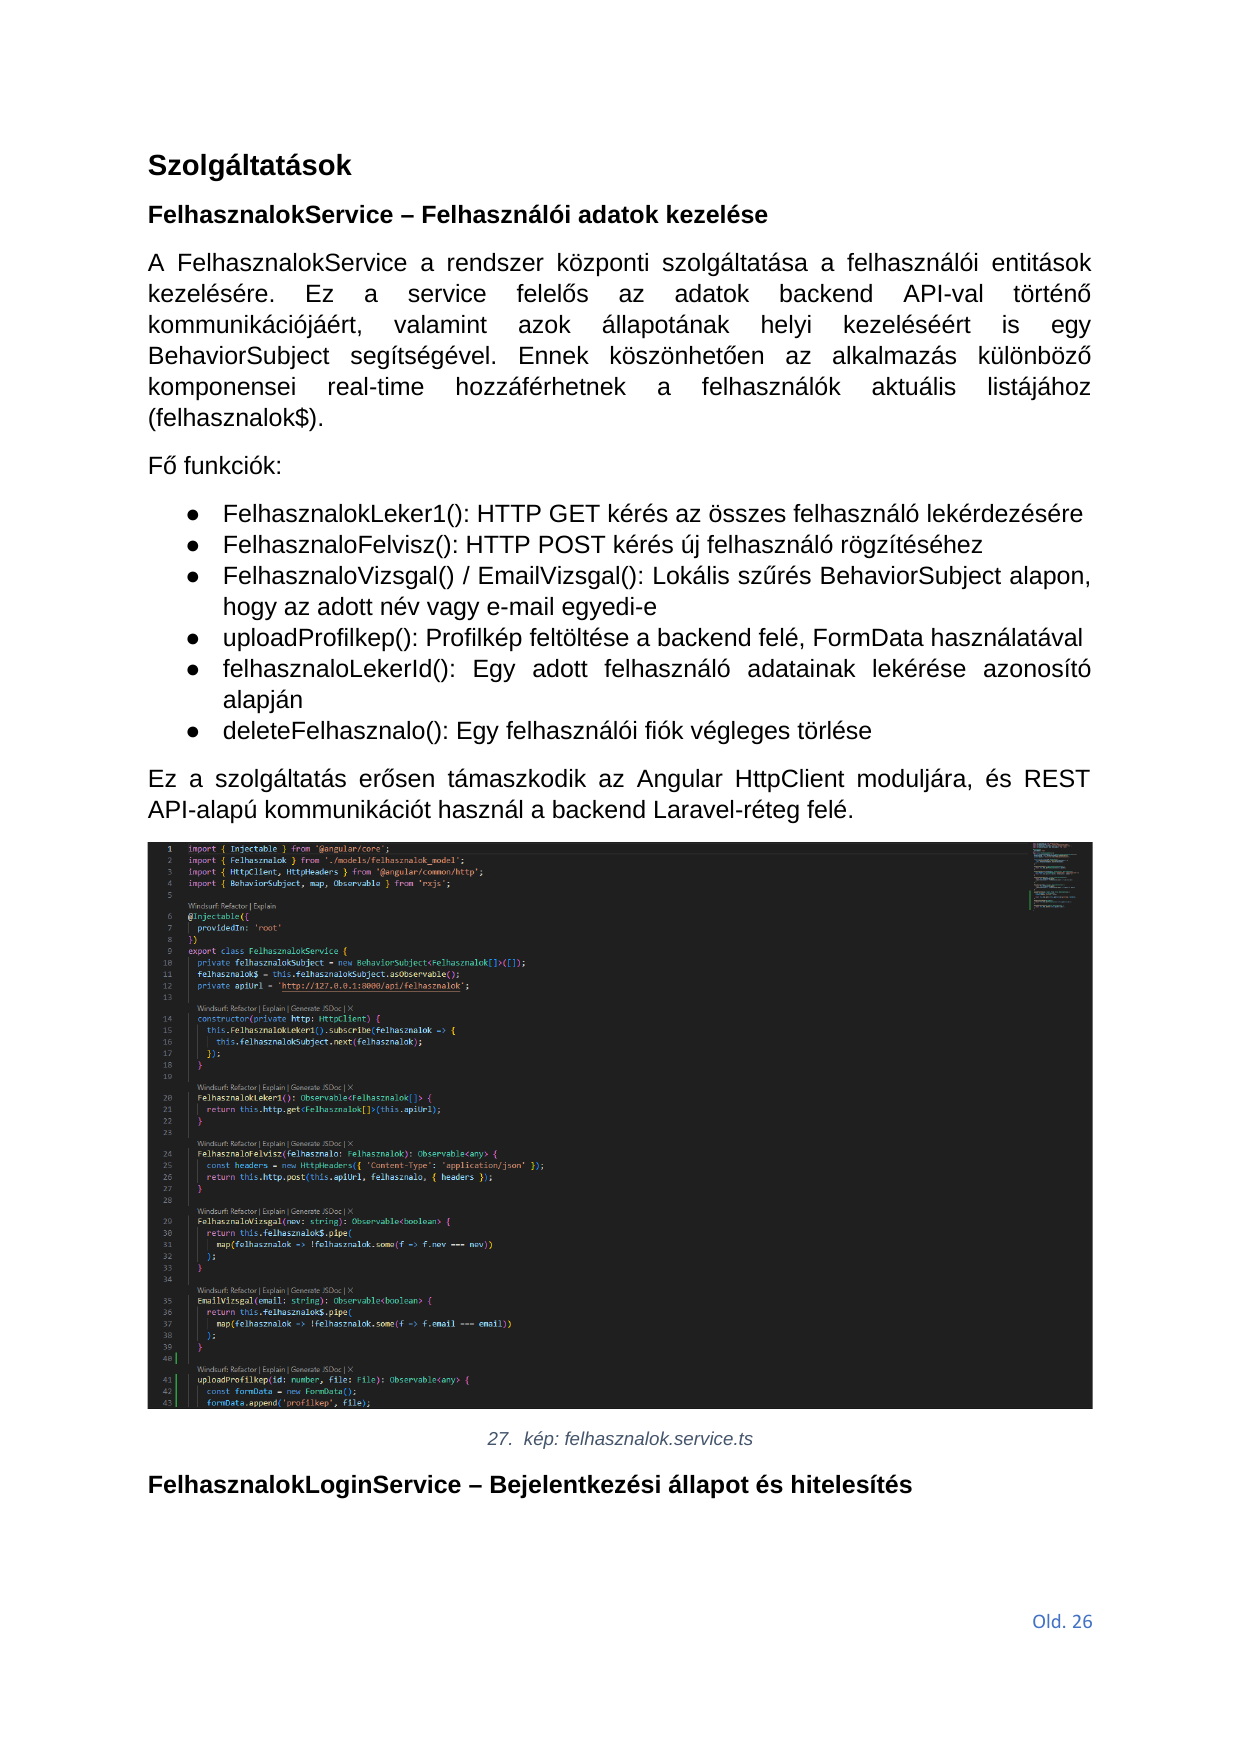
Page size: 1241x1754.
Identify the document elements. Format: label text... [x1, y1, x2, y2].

text A FelhasznalokService a rendszer központi szolgáltatása a felhasználói entitások kezelésére. Ez a service felelős az adatok backend API-val történő kommunikációjáért, valamint azok állapotának helyi kezeléséért is egy BehaviorSubject segítségével. Ennek köszönhetően az alkalmazás különböző komponensei real-time hozzáférhetnek a felhasználók aktuális listájához (felhasznalok$). [148, 248, 1093, 432]
text Szolgáltatások [148, 148, 1093, 181]
text FelhasznalokService – Felhasználói adatok kezelése [148, 200, 1093, 229]
list uploadProfilkep(): Profilkép feltöltése a backend felé, FormData használatával [185, 623, 1093, 652]
text Ez a szolgáltatás erősen támaszkodik az Angular HttpClient moduljára, és REST API-alapú kommunikációt használ a backend Laravel-réteg felé. [148, 764, 1093, 823]
text Fő funkciók: [148, 451, 1093, 480]
list FelhasznalokLeker1(): HTTP GET kérés az összes felhasználó lekérdezésére [185, 499, 1093, 527]
text FelhasznalokLoginService – Bejelentkezési állapot és hitelesítés [148, 1470, 1093, 1499]
picture [147, 842, 1093, 1409]
list deleteFelhasznalo(): Egy felhasználói fiók végleges törlése [185, 716, 1093, 745]
list FelhasznaloFelvisz(): HTTP POST kérés új felhasználó rögzítéséhez [185, 530, 1093, 558]
list felhasznaloLekerId(): Egy adott felhasználó adatainak lekérése azonosító alapján [185, 654, 1093, 714]
list FelhasznaloVizsgal() / EmailVizsgal(): Lokális szűrés BehaviorSubject alapon, hogy az adott név vagy e-mail egyedi-e [185, 561, 1093, 621]
text 27. kép: felhasznalok.service.ts [148, 1428, 1093, 1449]
